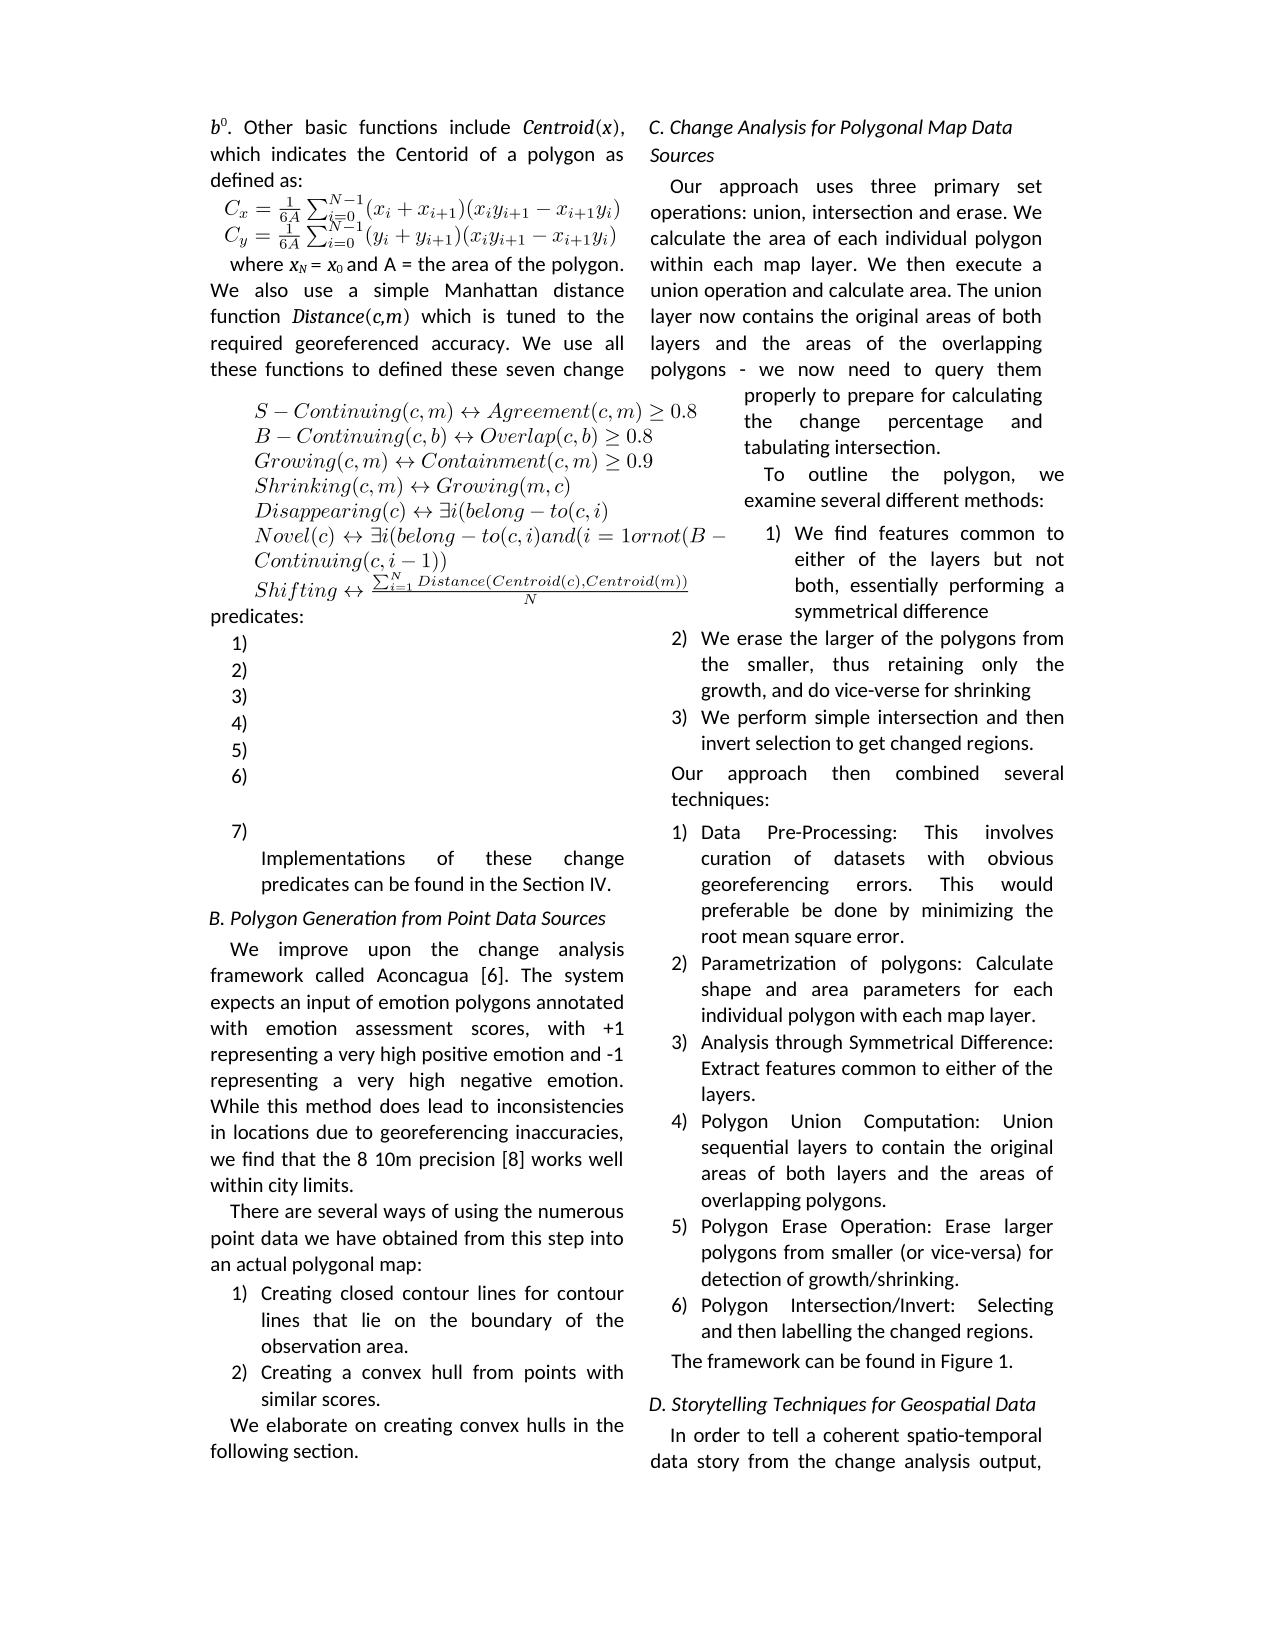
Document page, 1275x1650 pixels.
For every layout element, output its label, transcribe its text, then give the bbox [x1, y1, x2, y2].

text 2) [231, 657, 625, 682]
text 5) [231, 737, 625, 762]
text We elaborate on creating convex hulls in the following section. [210, 1412, 625, 1464]
text Our approach then combined several techniques: [671, 761, 1065, 812]
list We erase the larger of the polygons from the smaller, thus retaining only the growth, and do vice-verse for shrinking [671, 625, 1065, 703]
list Analysis through Symmetrical Difference: Extract features common to either of the layers. [671, 1029, 1054, 1107]
subtitle B. Polygon Generation from Point Data Sources [209, 906, 625, 931]
text 4) [231, 710, 625, 736]
text Our approach uses three primary set operations: union, intersection and erase. We calculate the area of each individual polygon within each map layer. We then execute a union operation and calculate area. The union layer now contains the original areas of both layers and the areas of the overlapping polygons - we now need to query them properly to prepare for calculating the change percentage and tabulating intersection. [650, 173, 1043, 460]
list Parametrization of polygons: Calculate shape and area parameters for each individual polygon with each map layer. [671, 950, 1054, 1028]
text Implementations of these change predicates can be found in the Section IV. [261, 845, 625, 896]
picture [254, 401, 725, 604]
text 6) [231, 764, 625, 789]
list We perform simple intersection and then invert selection to get changed regions. [671, 704, 1065, 756]
list Polygon Union Computation: Union sequential layers to contain the original areas of both layers and the areas of overlapping polygons. [671, 1108, 1054, 1212]
list Data Pre-Processing: This involves curation of datasets with obvious georeferencing errors. This would preferable be done by minimizing the root mean square error. [671, 819, 1054, 949]
list Creating closed contour lines for contour lines that lie on the boundary of the observation area. [231, 1281, 625, 1358]
text We improve upon the change analysis framework called Aconcagua [6]. The system expects an input of emotion polygons annotated with emotion assessment scores, with +1 representing a very high positive emotion and -1 representing a very high negative emotion. While this method does lead to inconsistencies in locations due to georeferencing inaccuracies, we find that the 8 10m precision [8] works well within city limits. [210, 937, 625, 1197]
list Polygon Intersection/Invert: Selecting and then labelling the changed regions. [671, 1292, 1054, 1344]
subtitle D. Storytelling Techniques for Geospatial Data [649, 1391, 1065, 1416]
text where xN = x0 and A = the area of the polygon. We also use a simple Manhattan distance function Distance(c,m) which is tuned to the required georeferenced accuracy. We use all these functions to defined these seven change predicates: [210, 251, 625, 629]
subtitle C. Change Analysis for Polygonal Map Data Sources [649, 114, 1065, 167]
list We find features common to either of the layers but not both, essentially performing a symmetrical difference [671, 520, 1065, 624]
text There are several ways of using the numerous point data we have obtained from this step into an actual polygonal map: [210, 1198, 625, 1276]
text The framework can be found in Figure 1. [671, 1348, 1065, 1374]
picture [225, 193, 619, 249]
text 7) [231, 818, 625, 843]
text 3) [231, 684, 625, 709]
text 1) [231, 630, 625, 656]
list Polygon Erase Operation: Erase larger polygons from smaller (or vice-versa) for detection of growth/shrinking. [671, 1213, 1054, 1291]
list Creating a convex hull from points with similar scores. [231, 1359, 625, 1411]
text To outline the polygon, we examine several different methods: [725, 461, 1065, 513]
